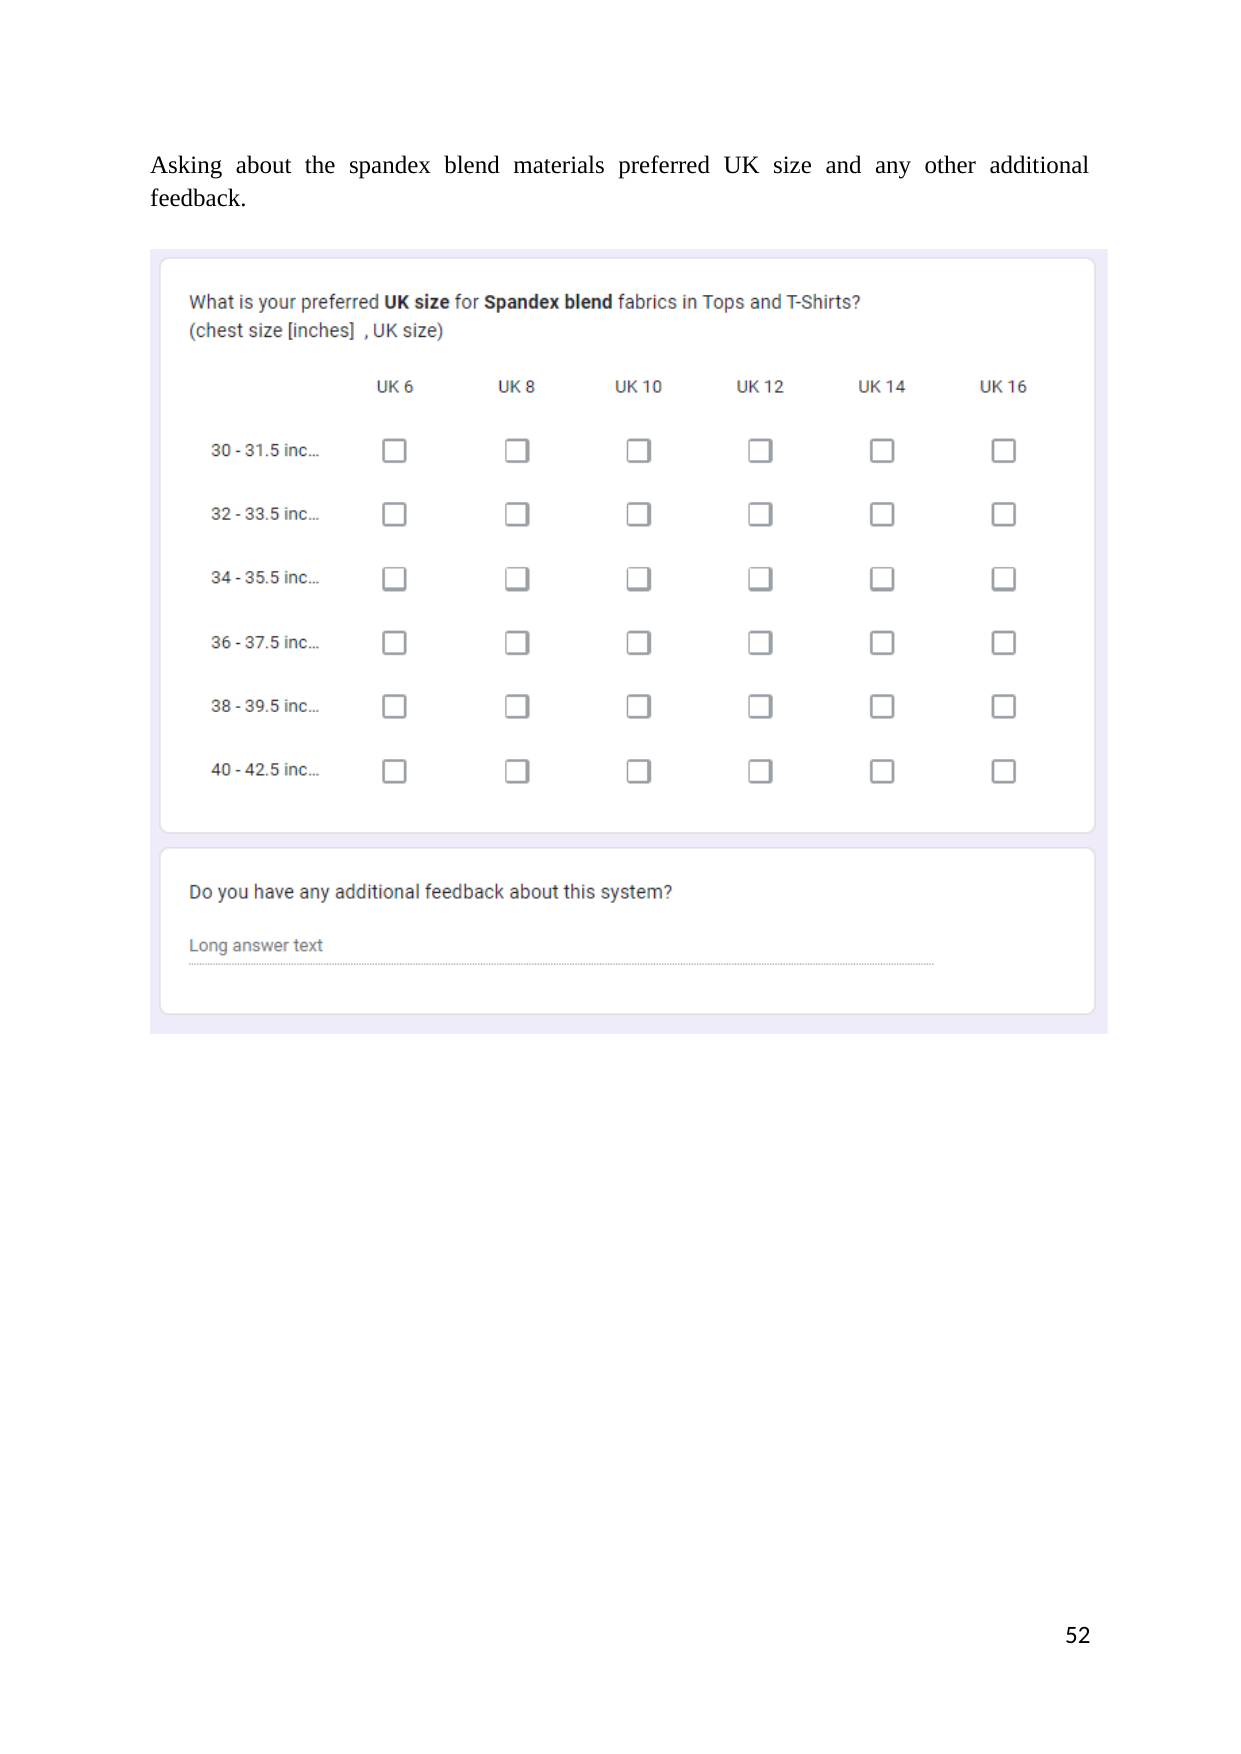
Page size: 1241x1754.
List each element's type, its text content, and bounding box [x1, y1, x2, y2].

picture [150, 249, 1108, 1034]
text Asking about the spandex blend materials preferred UK size and any other additional feedback. [150, 150, 1090, 212]
